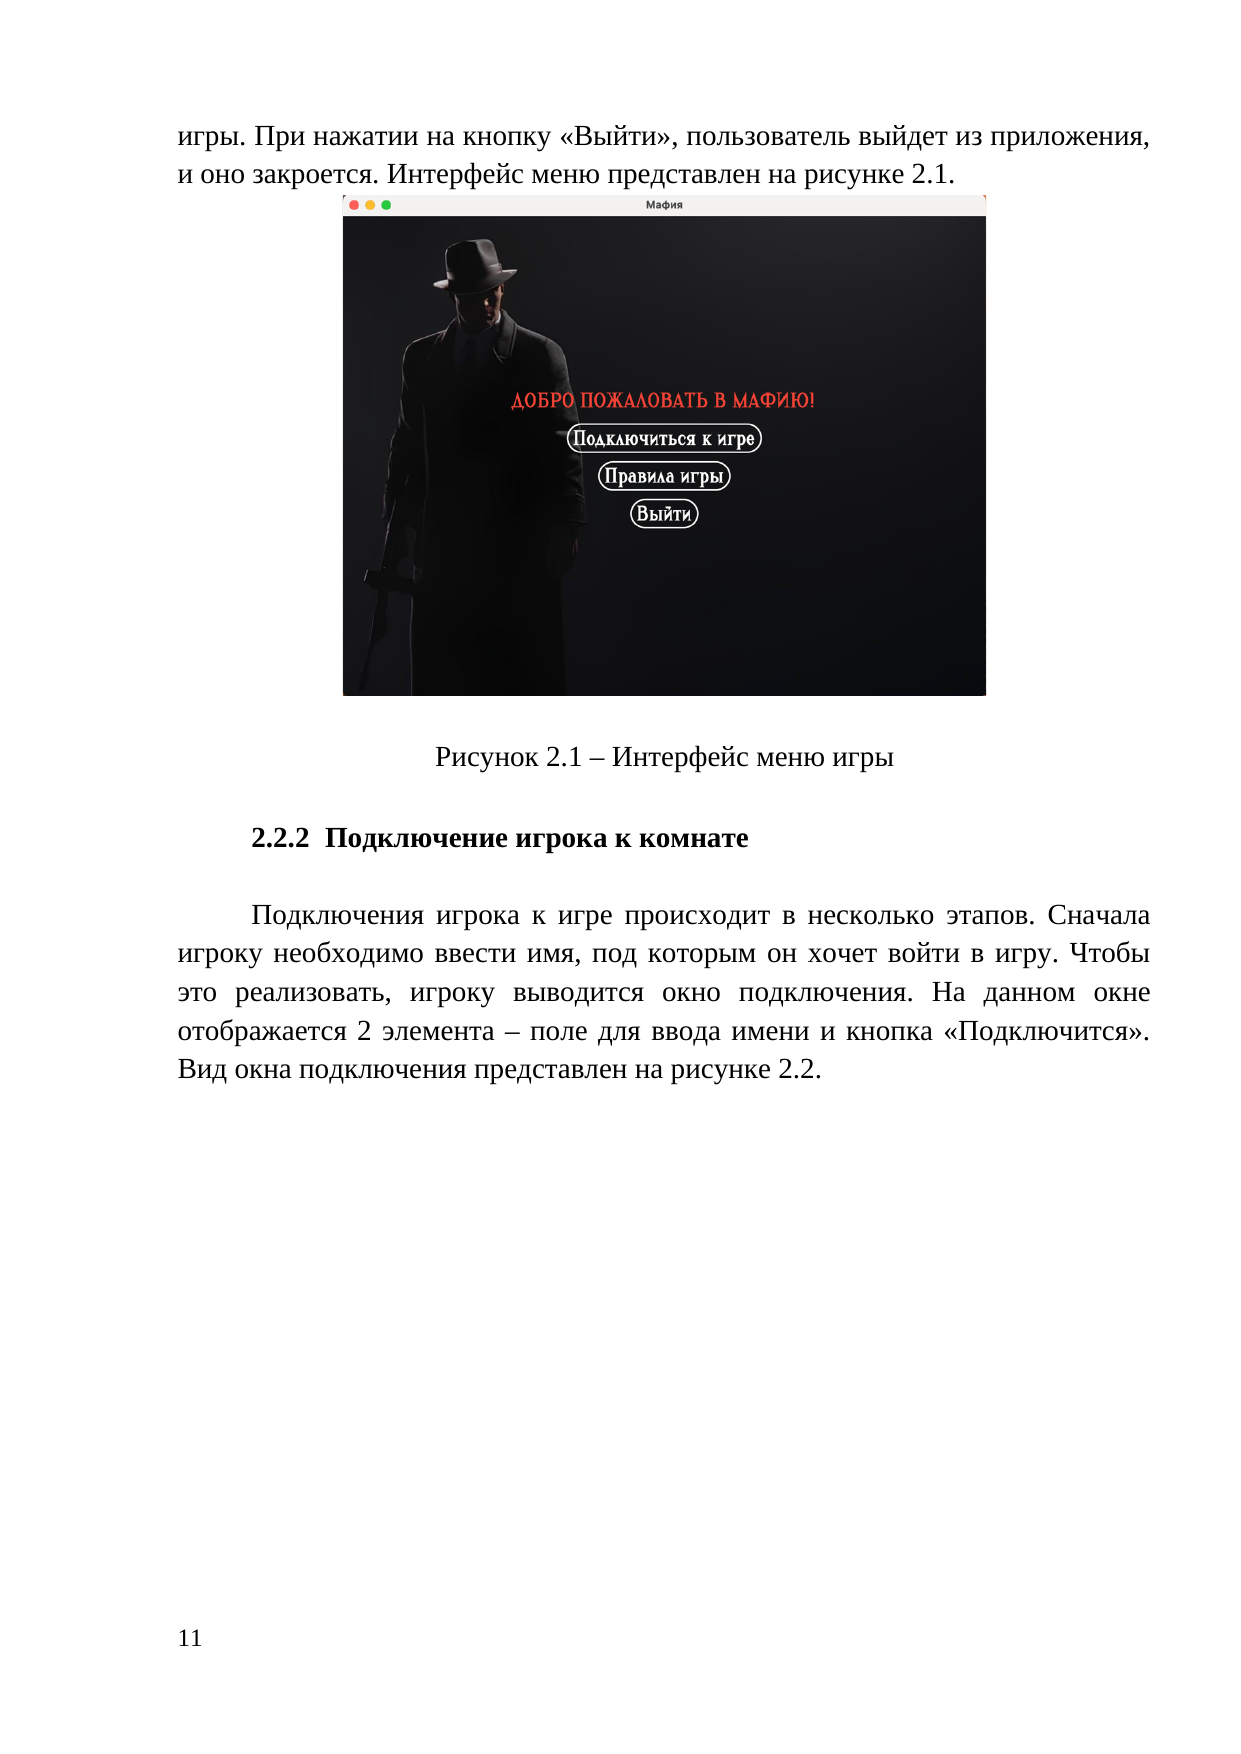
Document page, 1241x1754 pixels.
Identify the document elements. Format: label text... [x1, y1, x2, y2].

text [177, 118, 1152, 190]
subtitle Подключение игрока к комнате [177, 820, 1152, 853]
picture [342, 195, 987, 696]
text Подключения игрока к игре происходит в несколько этапов. Сначала игроку необходимо ввести имя, под которым он хочет войти в игру. Чтобы это реализовать, игроку выводится окно подключения. На данном окне отображается 2 элемента – поле для ввода имени и кнопка «Подключится». Вид окна подключения представлен на рисунке 2.2. [177, 897, 1152, 1085]
text Рисунок 2.1 – Интерфейс меню игры [177, 739, 1152, 772]
